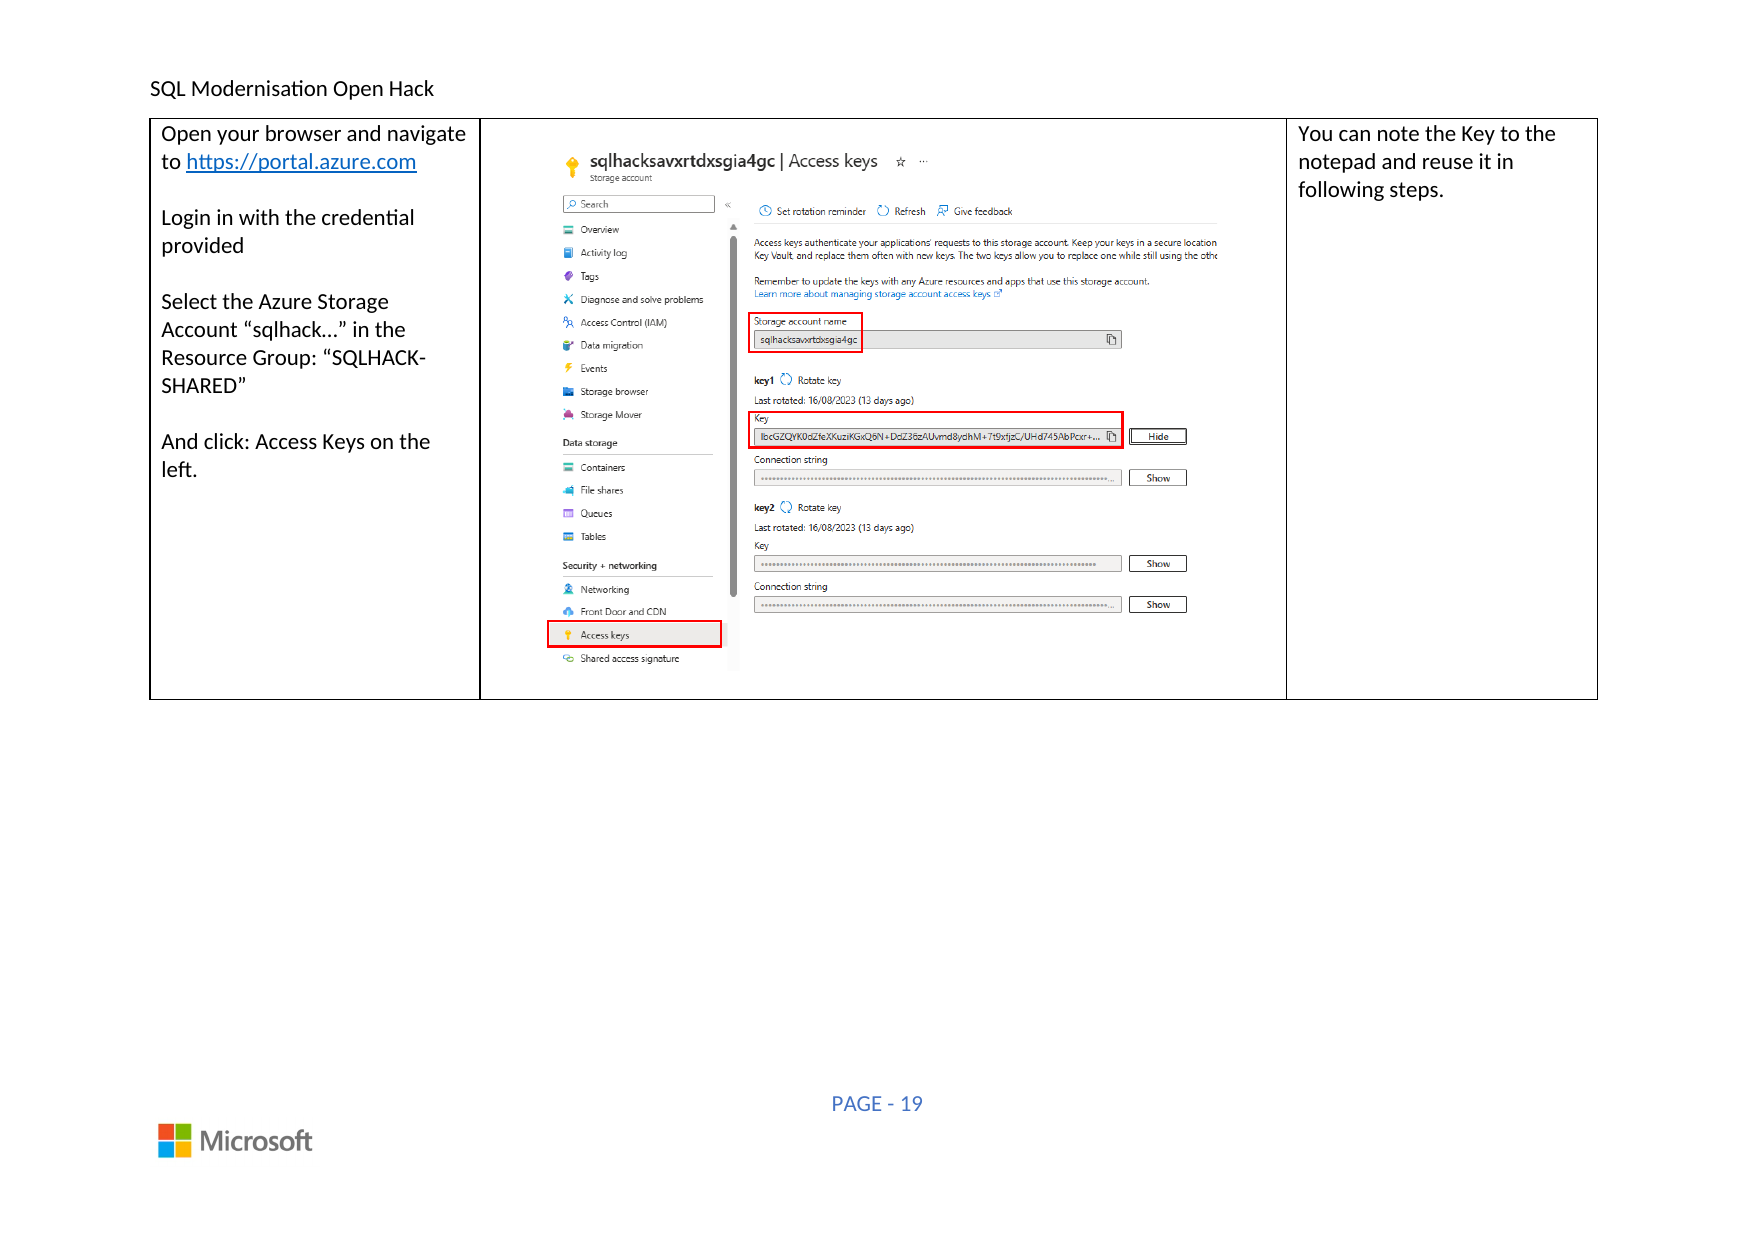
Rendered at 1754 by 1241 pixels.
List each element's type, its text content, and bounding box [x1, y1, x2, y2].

picture [549, 147, 1218, 671]
picture [150, 1117, 321, 1167]
table_header Open your browser and navigate to https://portal.azure.com Login in with the credential provided Select the Azure Storage Account “sqlhack…” in the Resource Group: “SQLHACK-SHARED” And click: Access Keys on the left. [151, 119, 479, 699]
table_header You can note the Key to the notepad and reuse it in following steps. [1287, 119, 1597, 699]
table_header [481, 119, 1286, 699]
picture [549, 622, 720, 645]
